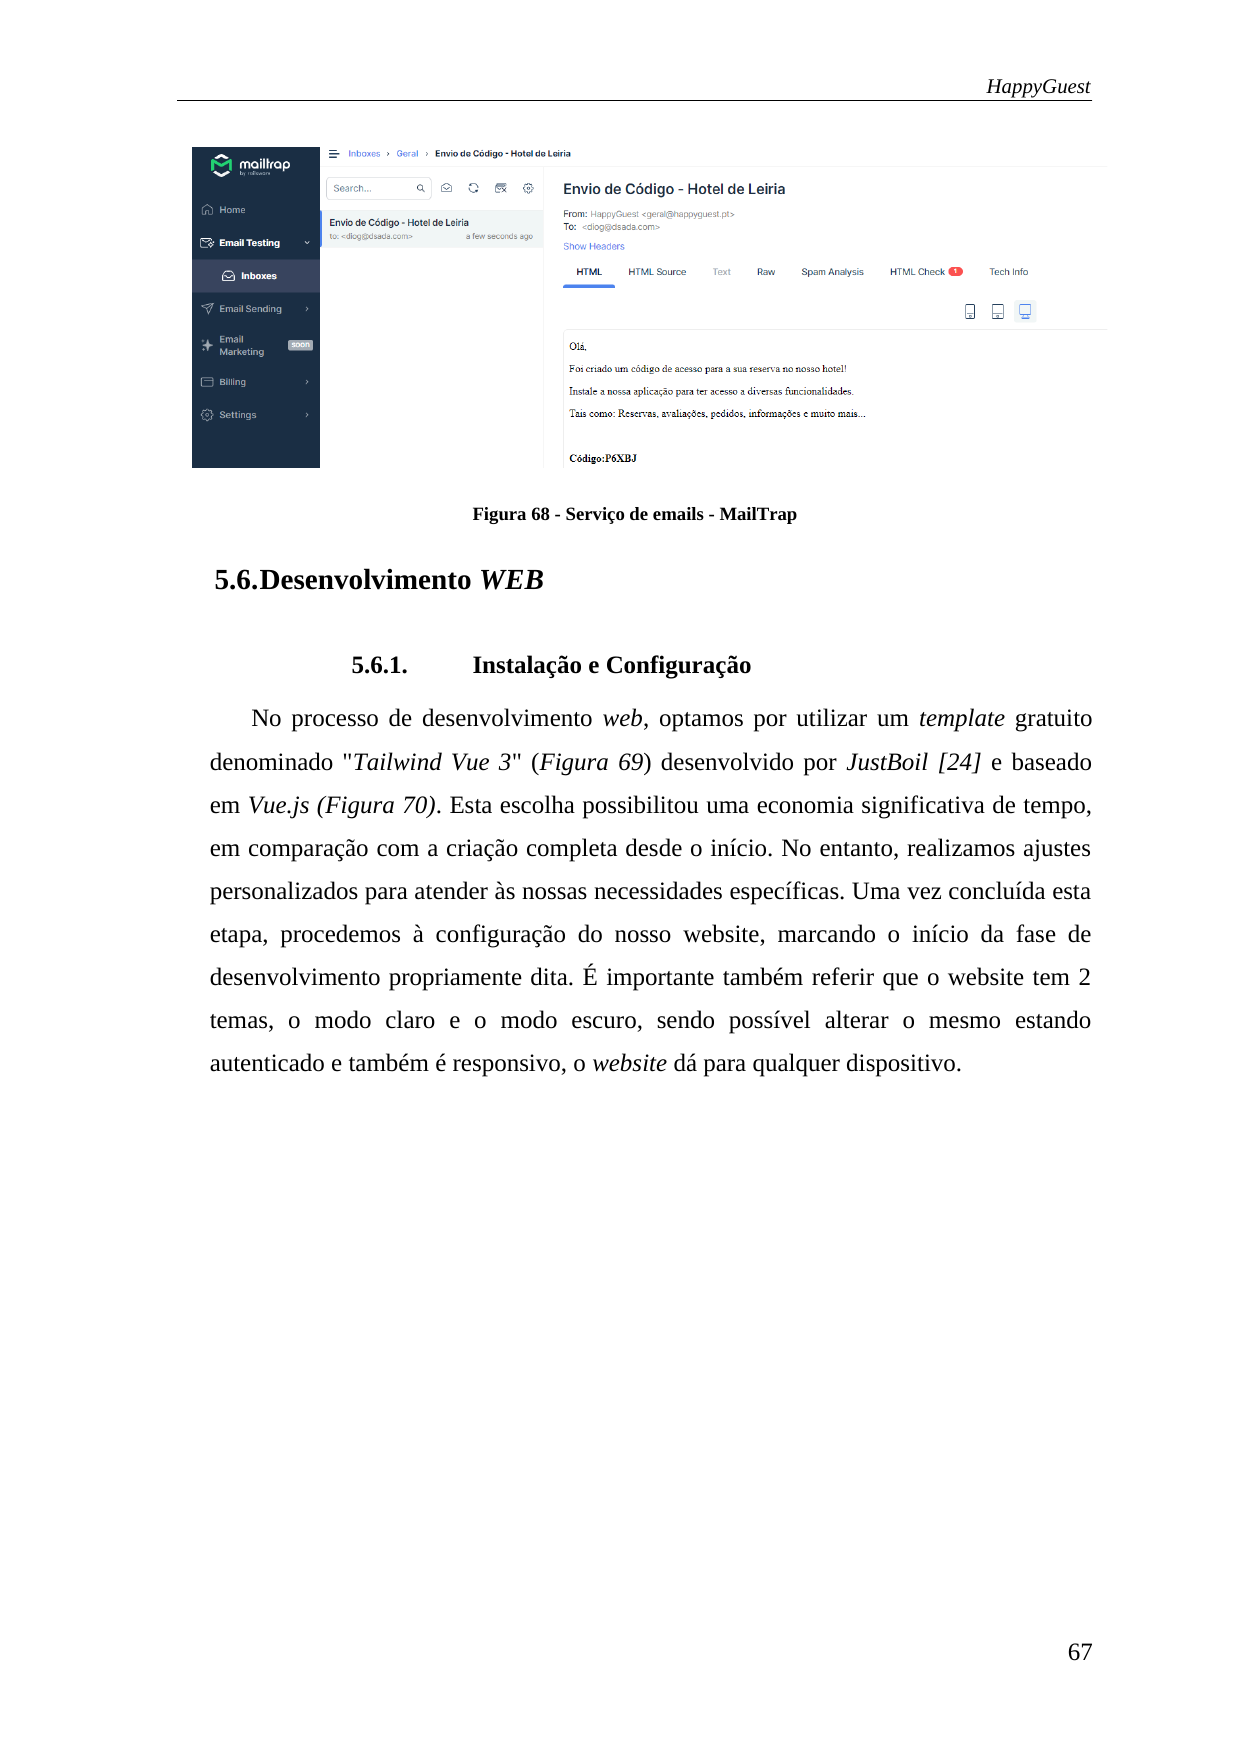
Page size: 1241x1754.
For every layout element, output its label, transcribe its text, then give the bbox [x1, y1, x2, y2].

text No processo de desenvolvimento web, optamos por utilizar um template gratuito denominado "Tailwind Vue 3" (Figura 69) desenvolvido por JustBoil [24] e baseado em Vue.js (Figura 70). Esta escolha possibilitou uma economia significativa de tempo, em comparação com a criação completa desde o início. No entanto, realizamos ajustes personalizados para atender às nossas necessidades específicas. Uma vez concluída esta etapa, procedemos à configuração do nosso website, marcando o início da fase de desenvolvimento propriamente dita. É importante também referir que o website tem 2 temas, o modo claro e o modo escuro, sendo possível alterar o mesmo estando autenticado e também é responsivo, o website dá para qualquer dispositivo. [209, 703, 1092, 1077]
subtitle Desenvolvimento WEB [214, 562, 1092, 596]
subtitle Instalação e Configuração [310, 650, 1092, 678]
picture [192, 147, 1108, 468]
